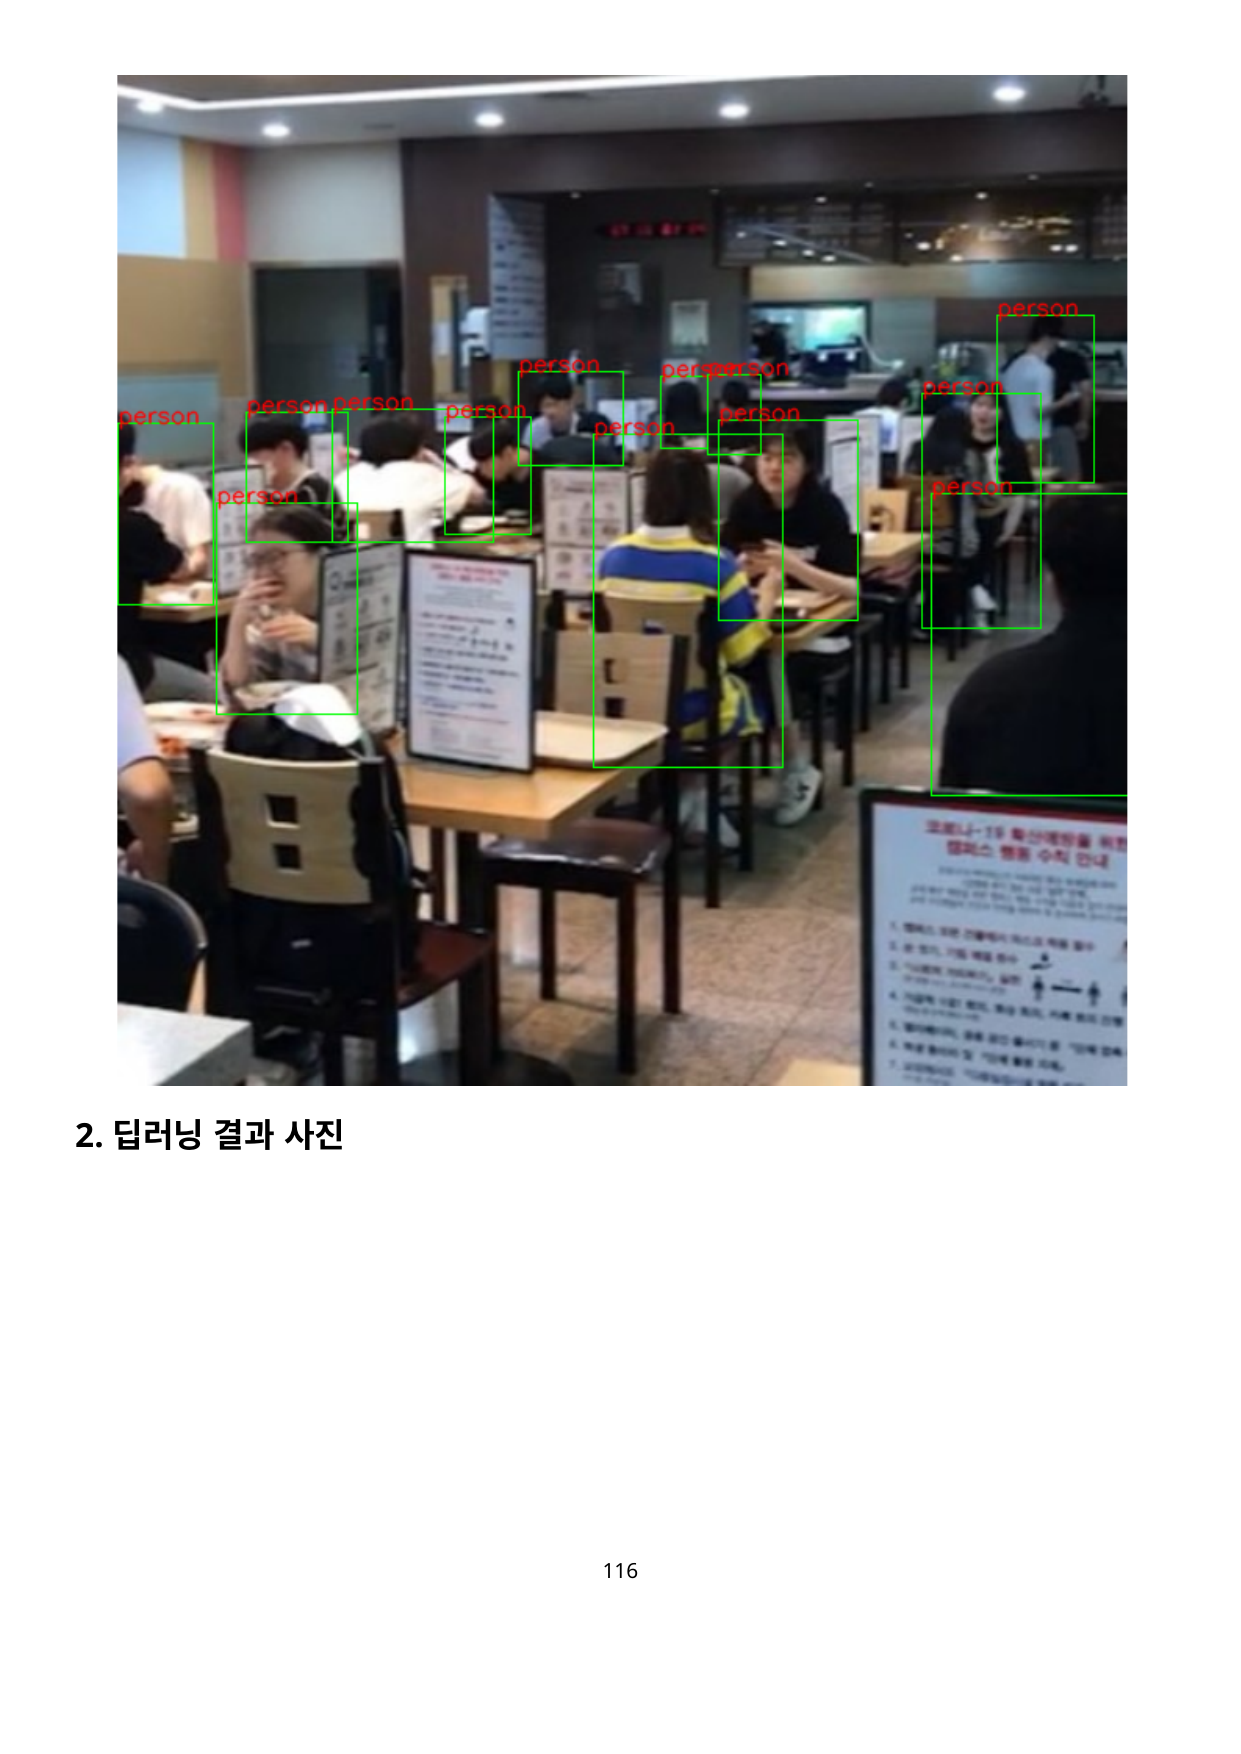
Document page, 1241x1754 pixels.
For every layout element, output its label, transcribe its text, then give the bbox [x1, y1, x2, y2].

text 2. 딥러닝 결과 사진 [75, 1109, 1165, 1157]
picture [116, 75, 1128, 1086]
